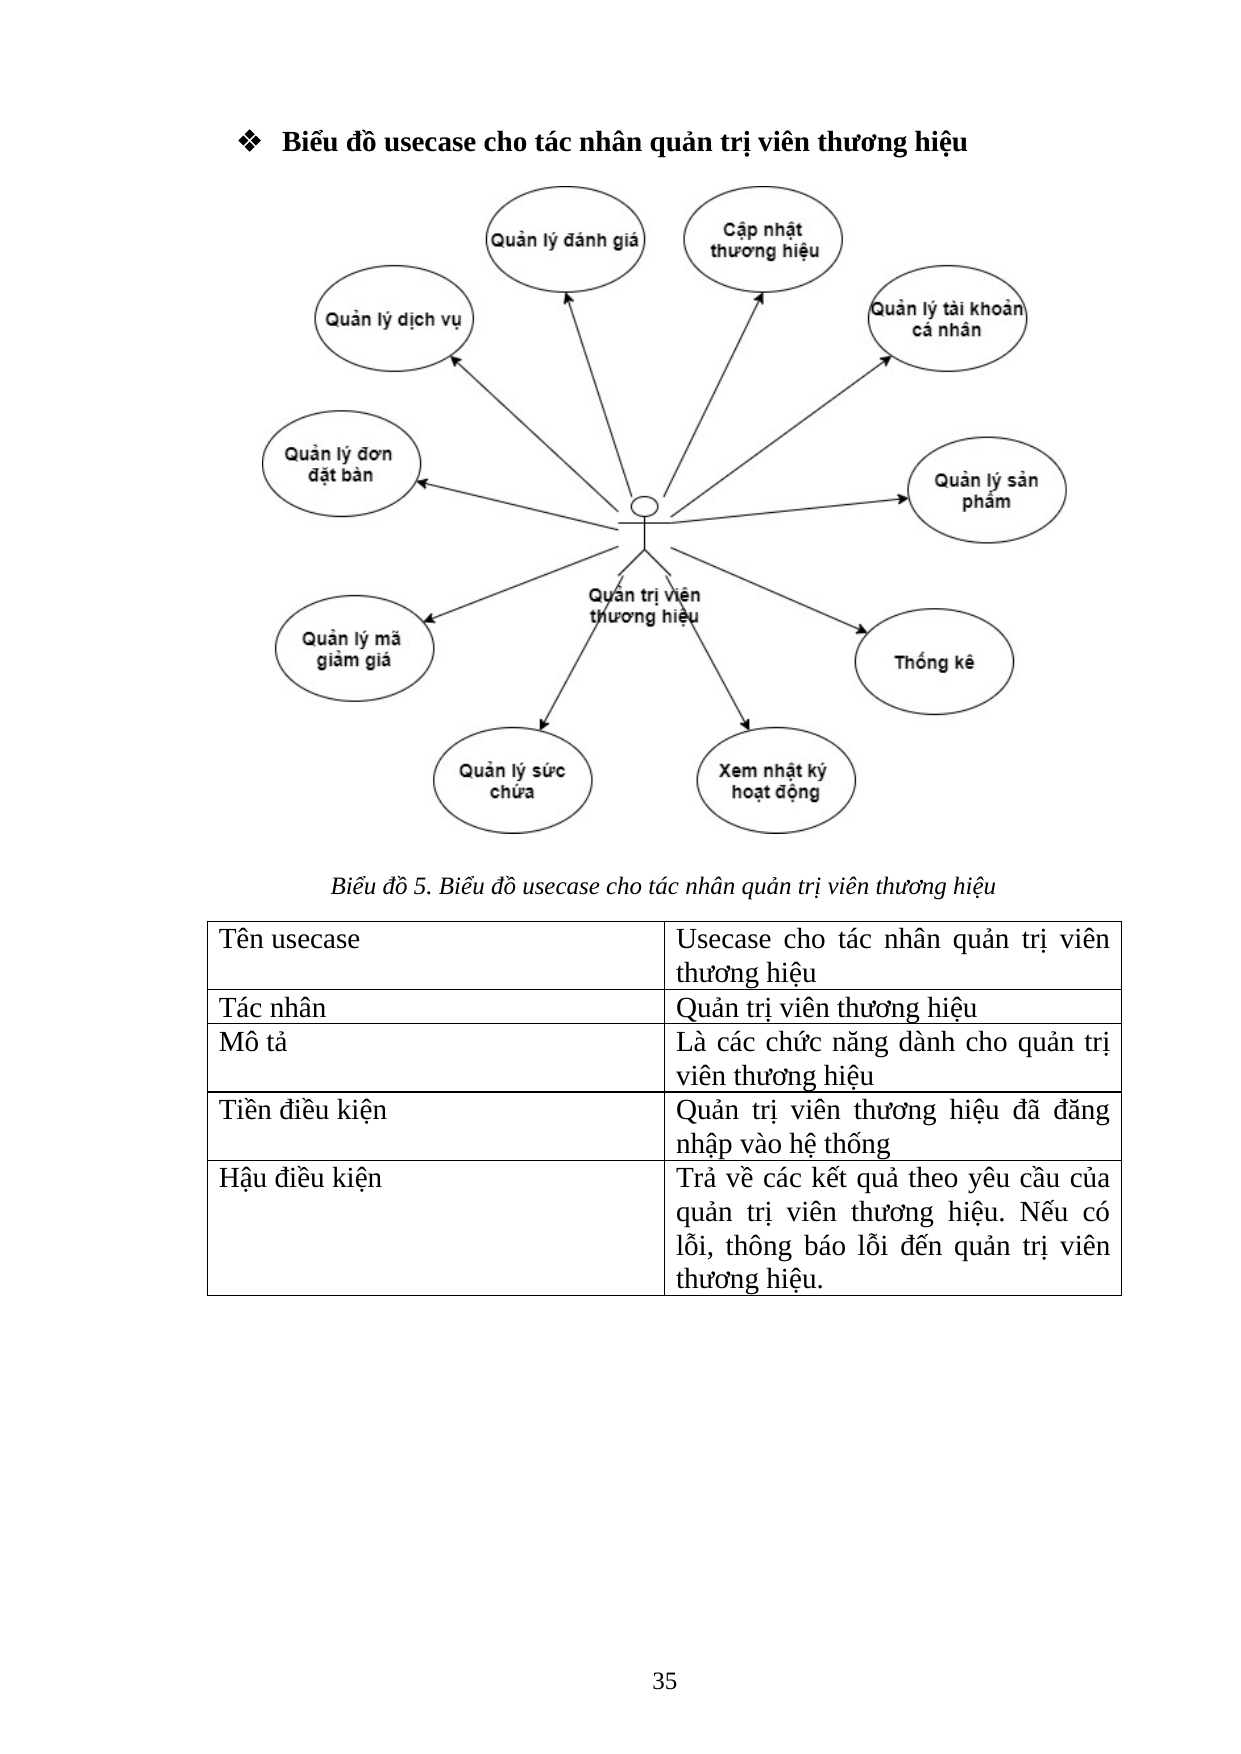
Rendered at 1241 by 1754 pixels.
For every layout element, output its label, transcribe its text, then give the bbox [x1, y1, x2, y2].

text Biểu đồ 5. Biểu đồ usecase cho tác nhân quản trị viên thương hiệu [207, 871, 1122, 900]
table_cell Quản trị viên thương hiệu [665, 990, 1121, 1023]
table_cell Quản trị viên thương hiệu đã đăng nhập vào hệ thống [665, 1093, 1121, 1159]
table_cell Tác nhân [208, 990, 664, 1023]
table_cell Là các chức năng dành cho quản trị viên thương hiệu [665, 1024, 1121, 1091]
table_cell Trả về các kết quả theo yêu cầu của quản trị viên thương hiệu. Nếu có lỗi, thông báo lỗi đến quản trị viên thương hiệu. [665, 1161, 1121, 1295]
table_header Tên usecase [208, 922, 664, 989]
list Biểu đồ usecase cho tác nhân quản trị viên thương hiệu [236, 124, 1122, 157]
table_cell Tiền điều kiện [208, 1093, 664, 1159]
picture [262, 186, 1067, 834]
table_header Usecase cho tác nhân quản trị viên thương hiệu [665, 922, 1121, 989]
table_cell Mô tả [208, 1024, 664, 1091]
table_cell Hậu điều kiện [208, 1161, 664, 1295]
